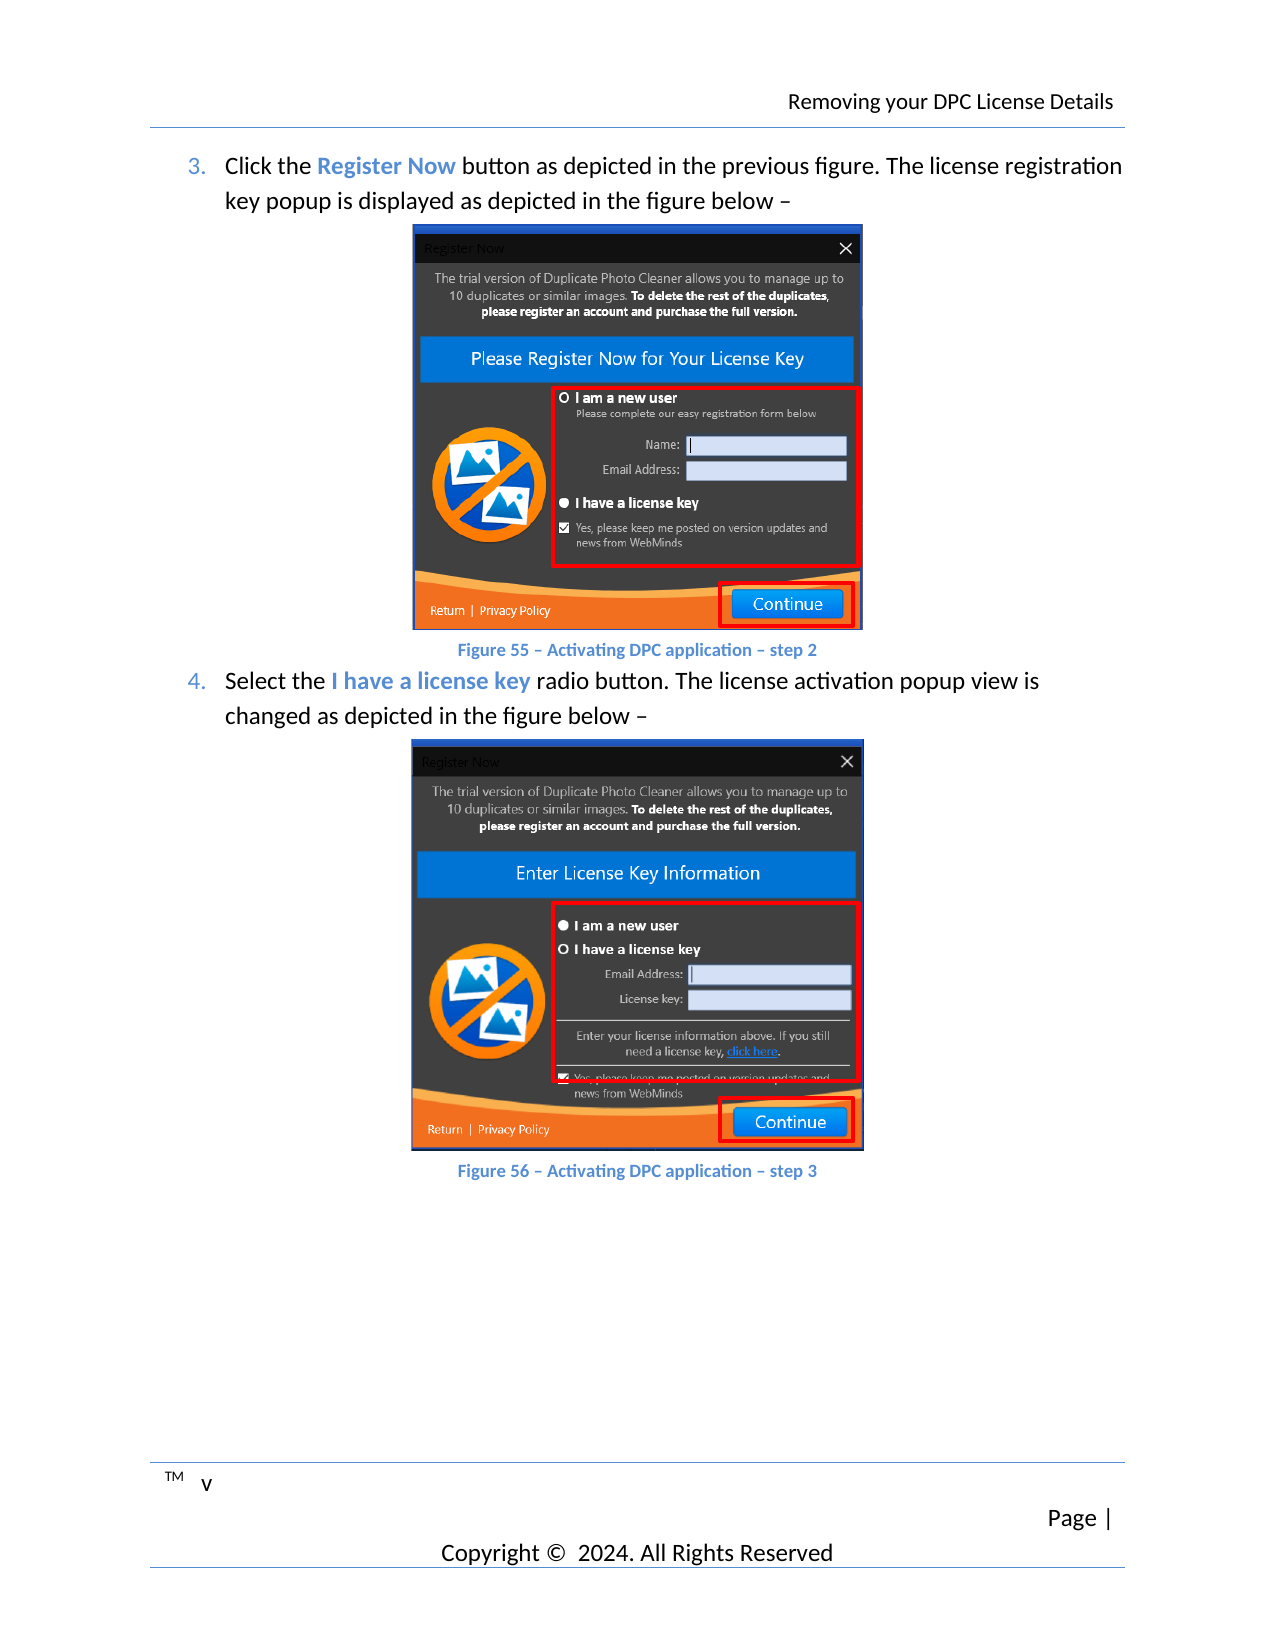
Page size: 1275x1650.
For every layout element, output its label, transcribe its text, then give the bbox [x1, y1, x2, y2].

list Click the Register Now button as depicted in the previous figure. The license registration key popup is displayed as depicted in the figure below – [187, 150, 1125, 216]
list Select the I have a license key radio button. The license activation popup view is changed as depicted in the figure below – [187, 665, 1125, 731]
text Figure 55 – Activating DPC application – step 2 [150, 638, 1125, 661]
picture [412, 224, 863, 630]
text Figure 56 – Activating DPC application – step 3 [150, 1159, 1125, 1182]
picture [411, 739, 864, 1151]
